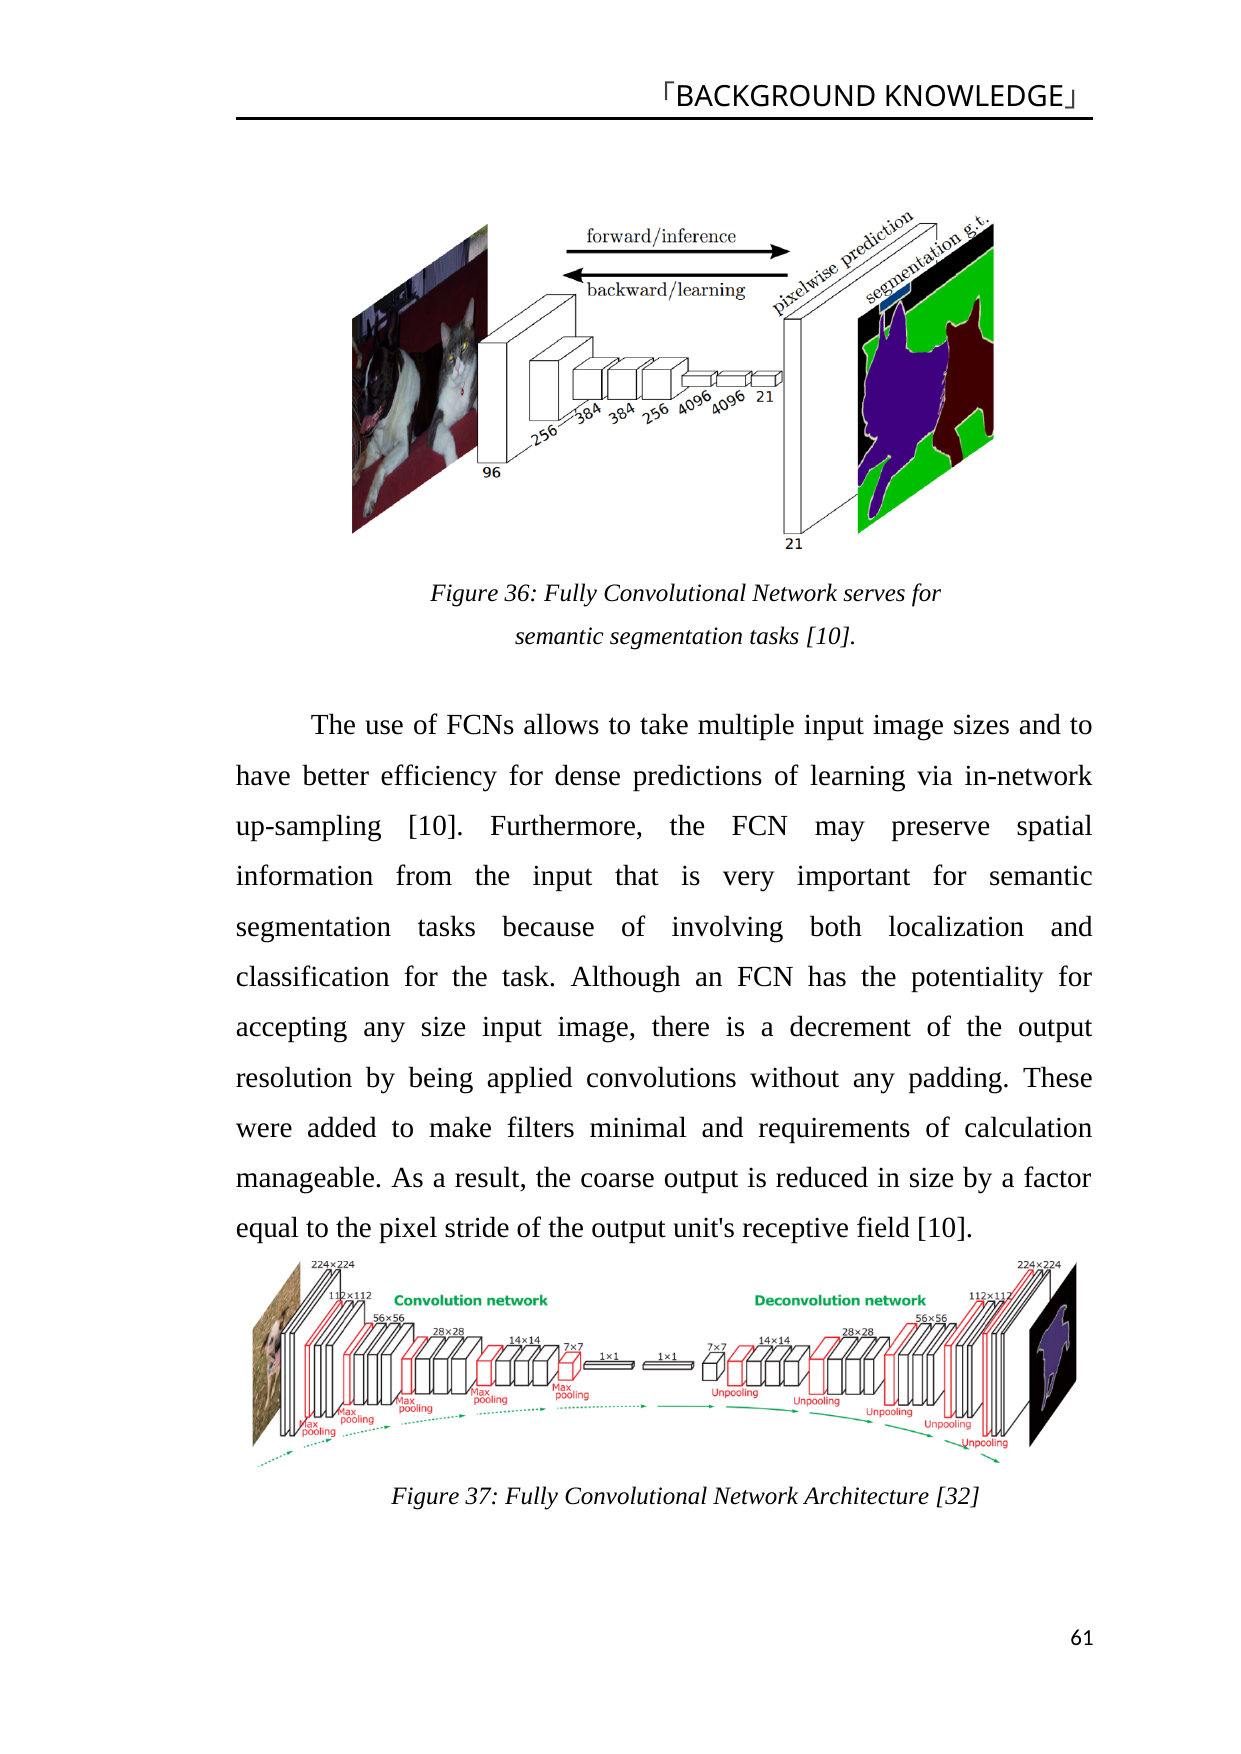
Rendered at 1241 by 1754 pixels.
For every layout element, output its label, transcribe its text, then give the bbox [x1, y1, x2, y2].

text The use of FCNs allows to take multiple input image sizes and to have better efficiency for dense predictions of learning via in-network up-sampling [10]. Furthermore, the FCN may preserve spatial information from the input that is very important for semantic segmentation tasks because of involving both localization and classification for the task. Although an FCN has the potentiality for accepting any size input image, there is a decrement of the output resolution by being applied convolutions without any padding. These were added to make filters minimal and requirements of calculation manageable. As a result, the coarse output is reduced in size by a factor equal to the pixel stride of the output unit's receptive field [10]. [236, 707, 1093, 1244]
picture [252, 1261, 1077, 1467]
text Figure 37: Fully Convolutional Network Architecture [32] [386, 1481, 986, 1510]
picture [316, 177, 1013, 565]
text Figure 36: Fully Convolutional Network serves for semantic segmentation tasks [10]. [386, 578, 986, 650]
